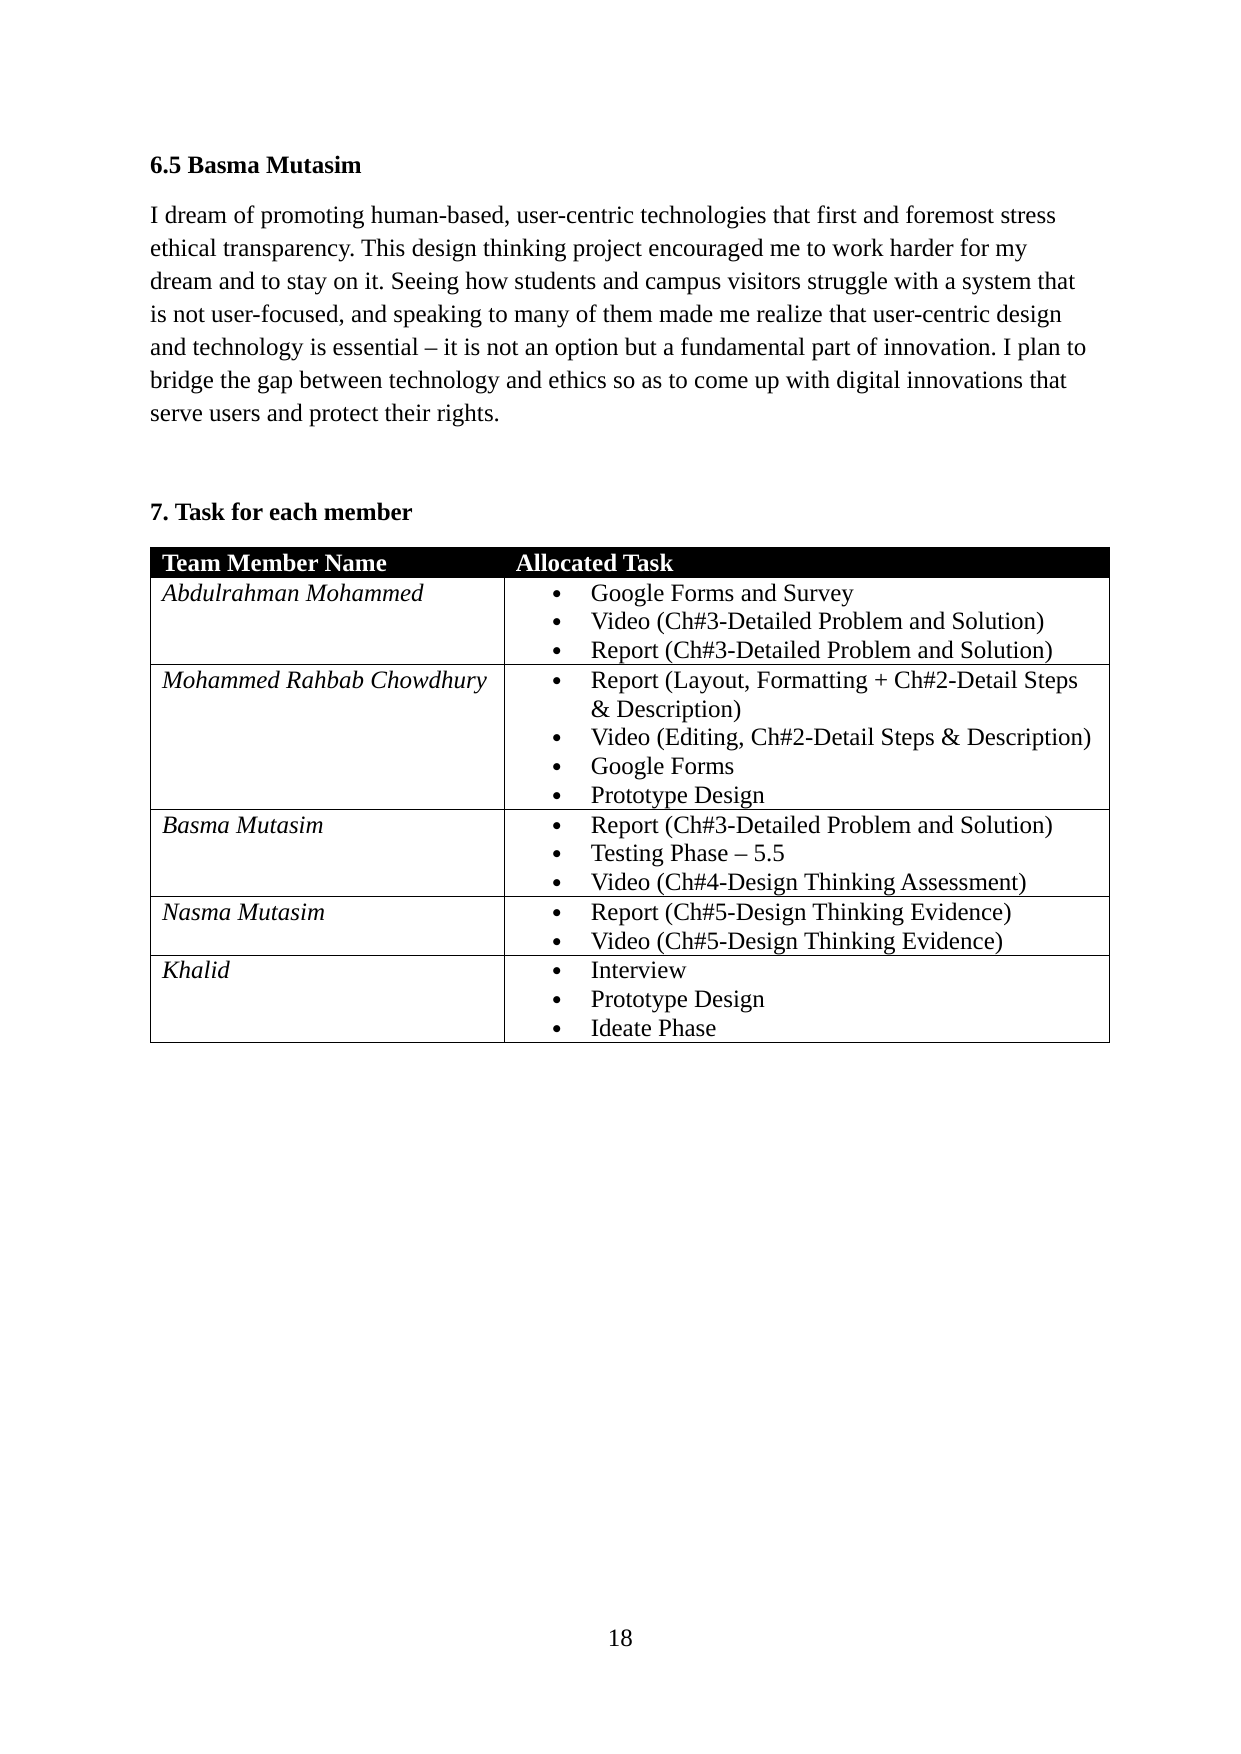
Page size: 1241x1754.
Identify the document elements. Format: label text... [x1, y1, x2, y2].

table_cell Basma Mutasim [151, 810, 504, 896]
text 6.5 Basma Mutasim [150, 150, 1090, 179]
table_cell Mohammed Rahbab Chowdhury [151, 665, 504, 809]
text I dream of promoting human-based, user-centric technologies that first and foremost stress ethical transparency. This design thinking project encouraged me to work harder for my dream and to stay on it. Seeing how students and campus visitors struggle with a system that is not user-focused, and speaking to many of them made me realize that user-centric design and technology is essential – it is not an option but a fundamental part of innovation. I plan to bridge the gap between technology and ethics so as to come up with digital innovations that serve users and protect their rights. [150, 200, 1090, 427]
table_header Allocated Task [505, 548, 1109, 577]
table_cell Khalid [151, 956, 504, 1042]
table_cell Report (Ch#5-Design Thinking Evidence) Video (Ch#5-Design Thinking Evidence) [505, 897, 1109, 954]
table_cell Nasma Mutasim [151, 897, 504, 954]
table_cell Google Forms and Survey Video (Ch#3-Detailed Problem and Solution) Report (Ch#3-Detailed Problem and Solution) [505, 578, 1109, 664]
table_cell Interview Prototype Design Ideate Phase [505, 956, 1109, 1042]
table_cell Report (Ch#3-Detailed Problem and Solution) Testing Phase – 5.5 Video (Ch#4-Design Thinking Assessment) [505, 810, 1109, 896]
table_cell Report (Layout, Formatting + Ch#2-Detail Steps & Description) Video (Editing, Ch#2-Detail Steps & Description) Google Forms Prototype Design [505, 665, 1109, 809]
text 7. Task for each member [150, 497, 1090, 526]
table_cell Abdulrahman Mohammed [151, 578, 504, 664]
table_header Team Member Name [151, 548, 504, 577]
